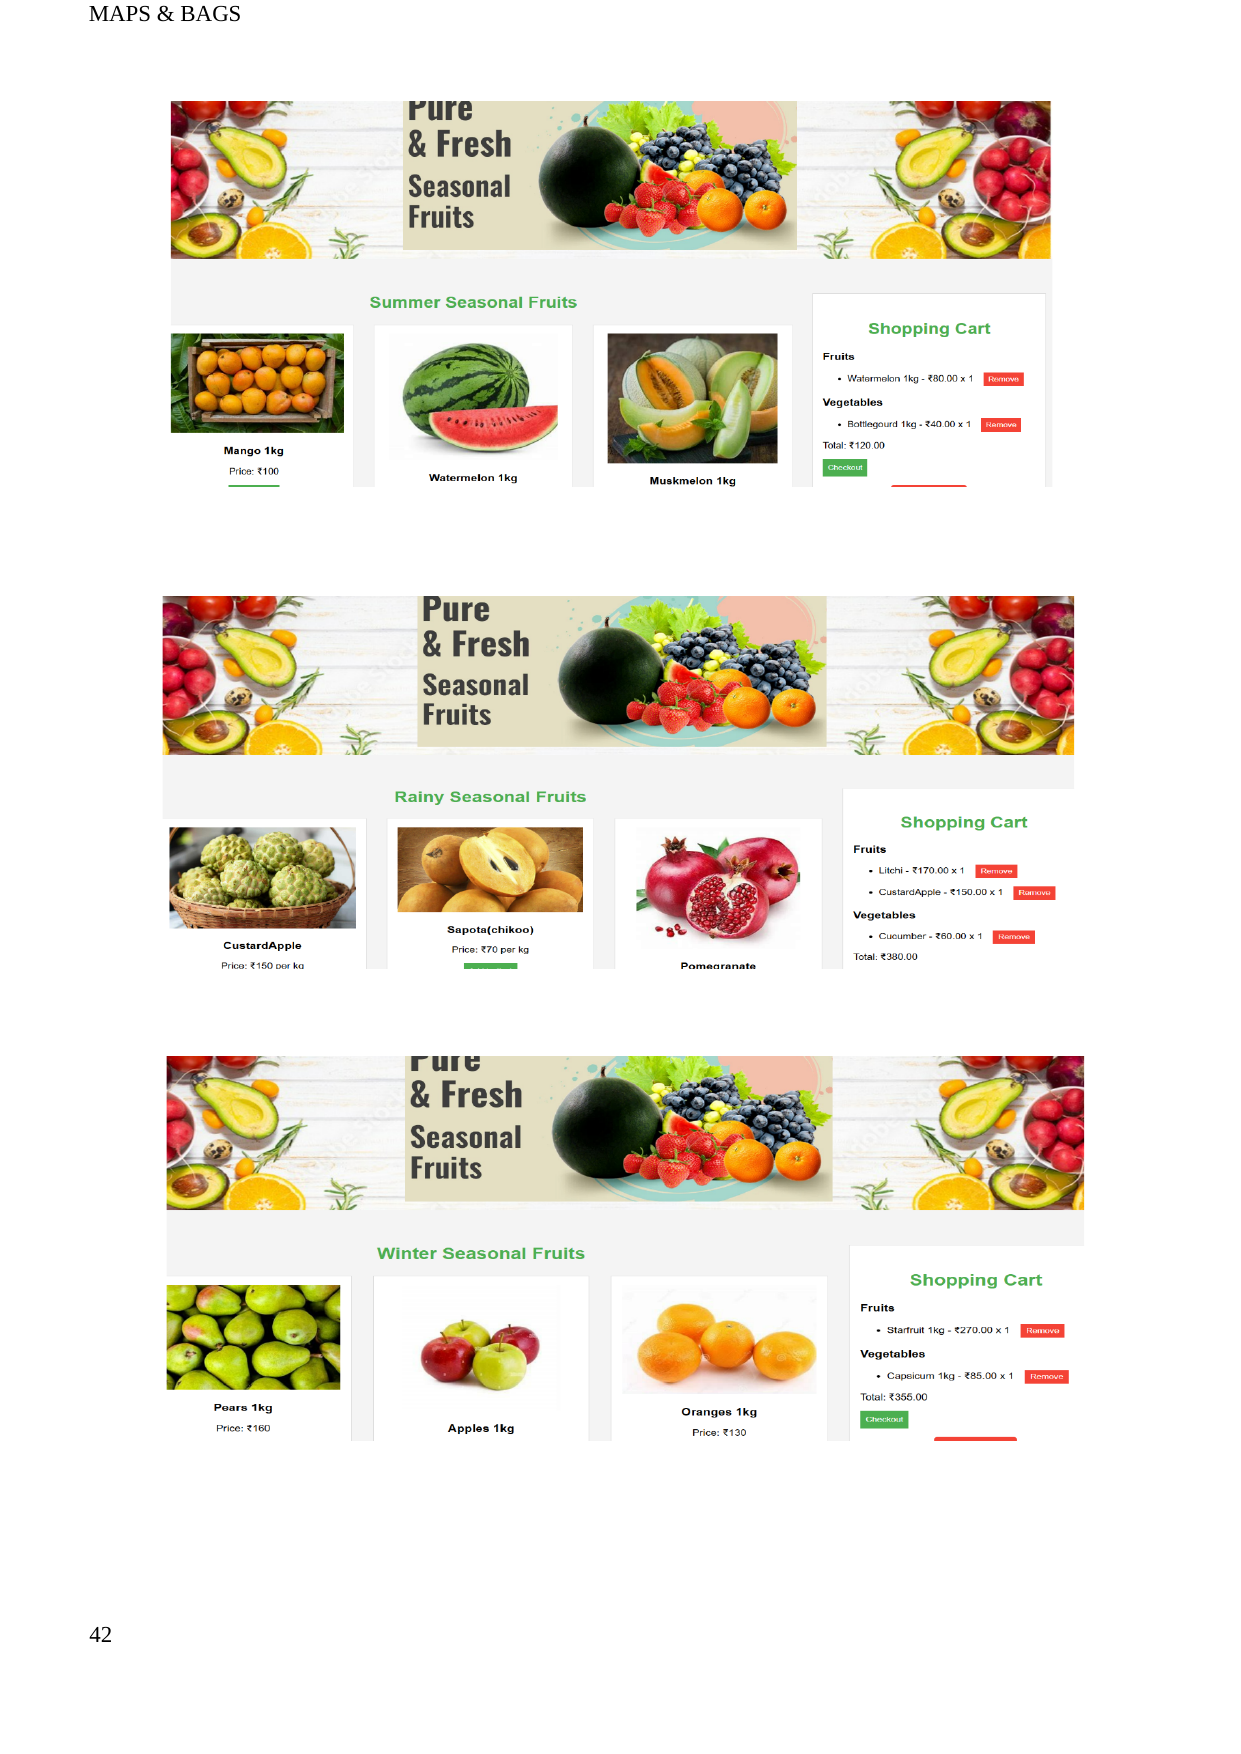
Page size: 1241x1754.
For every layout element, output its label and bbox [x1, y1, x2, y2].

picture [170, 101, 1053, 487]
picture [166, 1056, 1085, 1441]
picture [162, 596, 1075, 969]
